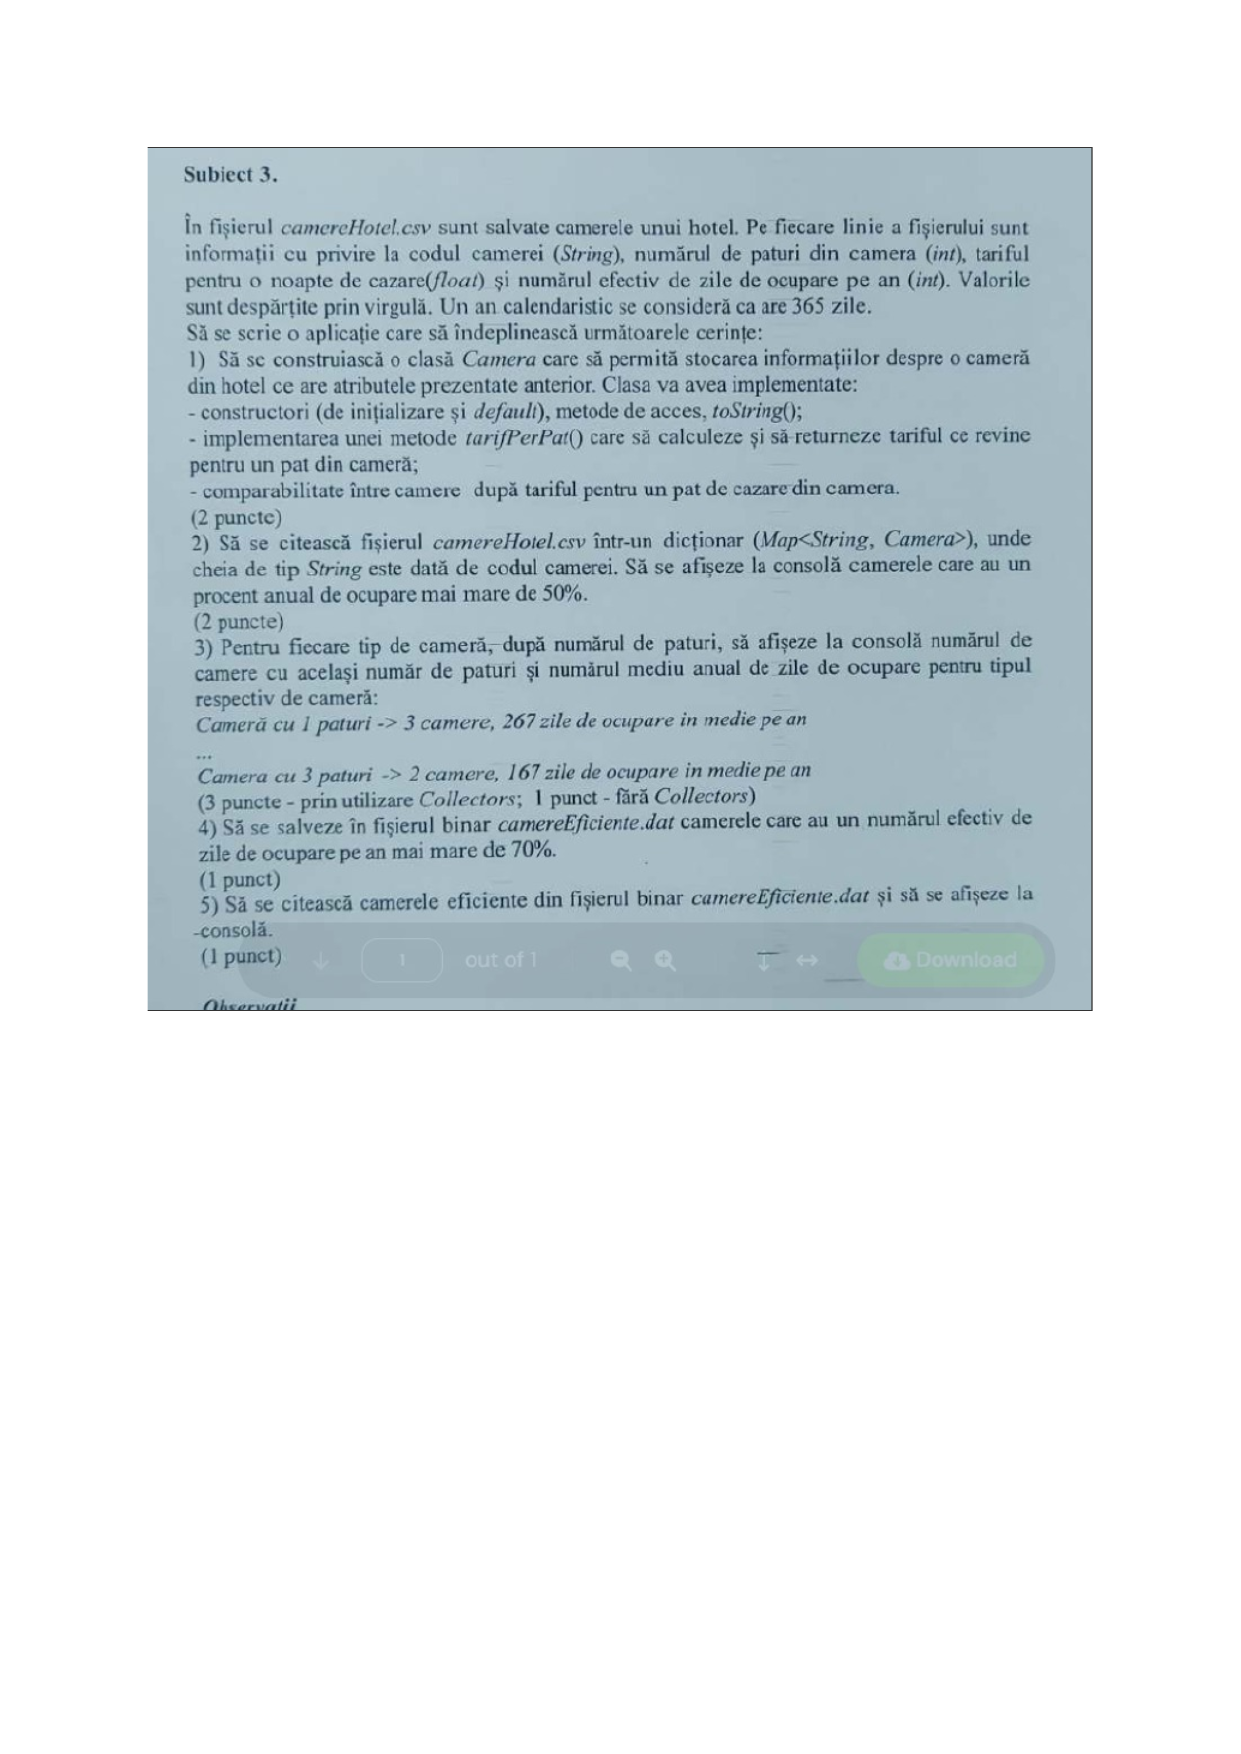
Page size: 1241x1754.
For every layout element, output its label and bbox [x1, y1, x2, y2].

picture [147, 147, 1093, 1011]
